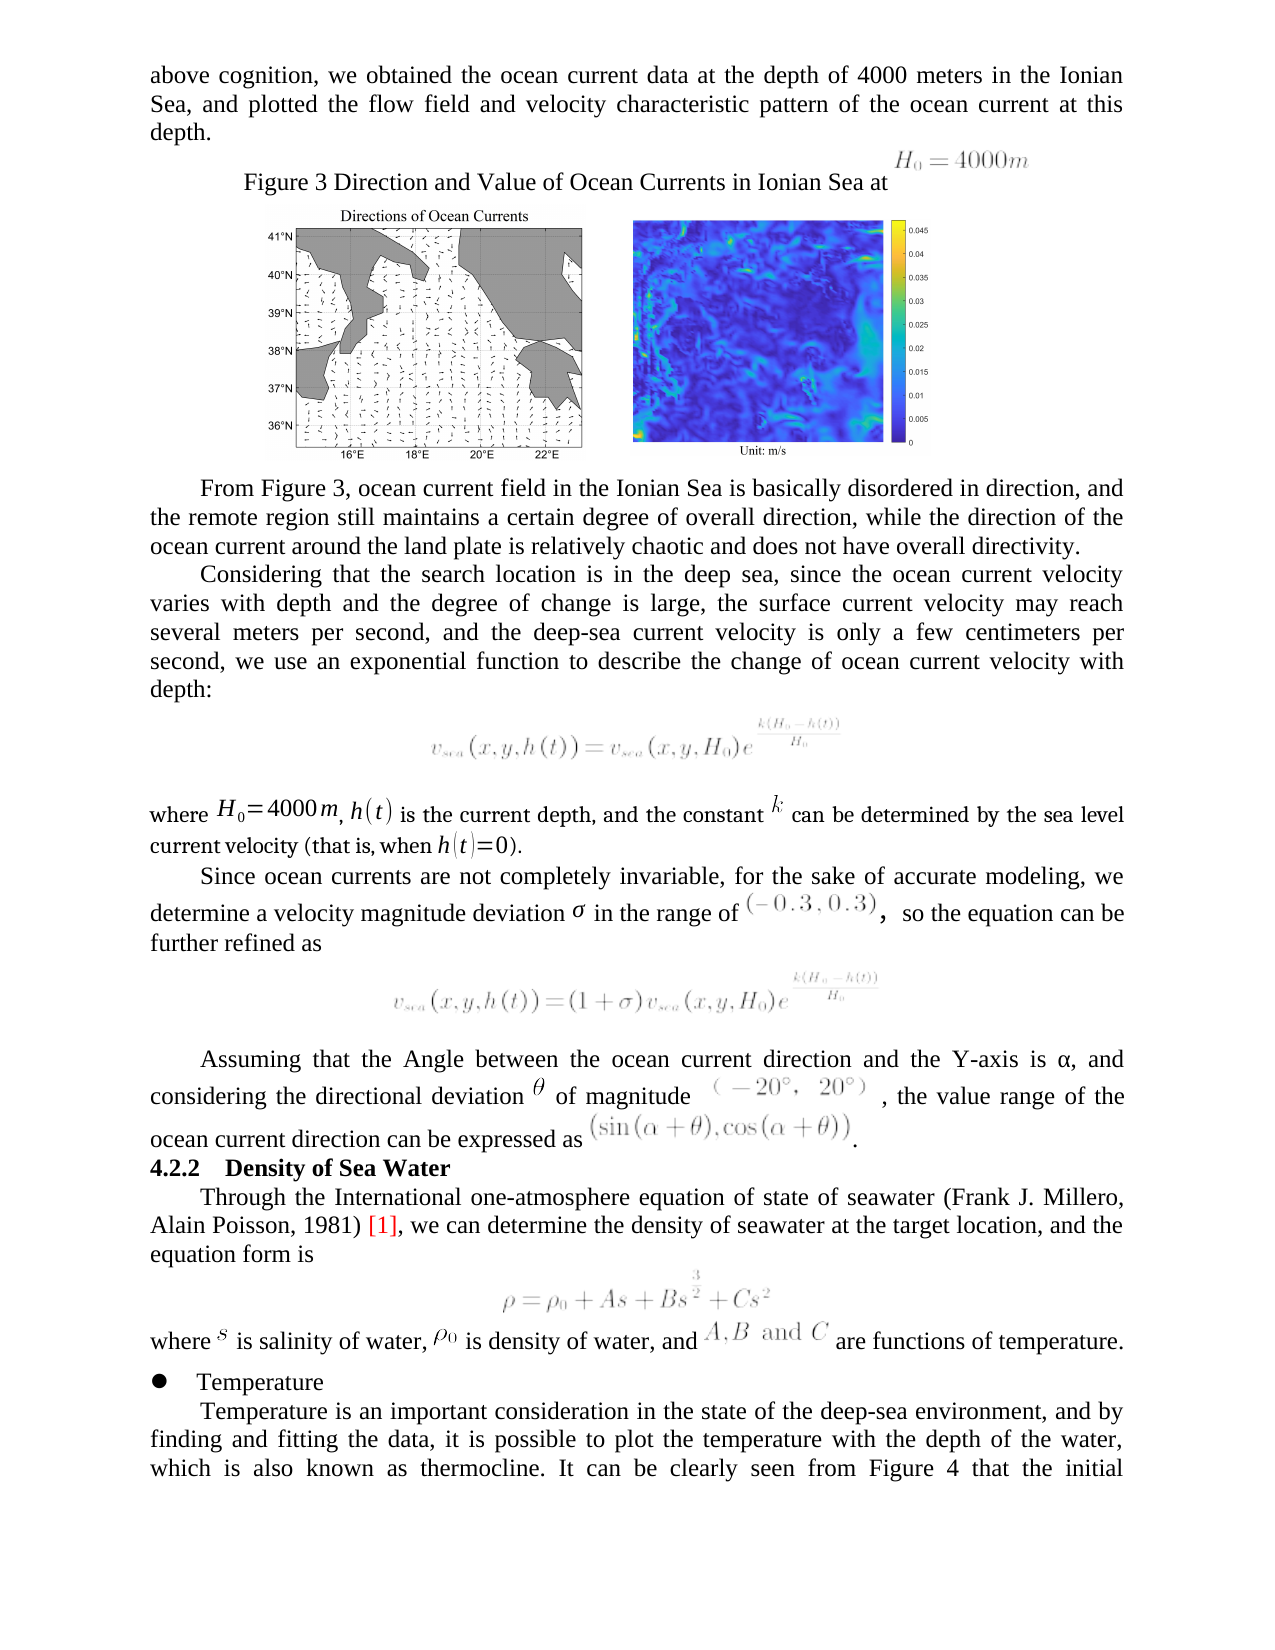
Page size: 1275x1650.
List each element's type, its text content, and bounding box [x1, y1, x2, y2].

text Assuming that the Angle between the ocean current direction and the Y-axis is α, and considering the directional deviation of magnitude , the value range of the ocean current direction can be expressed as . [150, 1044, 1125, 1153]
list Density of Sea Water [150, 1153, 1125, 1182]
text Figure 3 Direction and Value of Ocean Currents in Ionian Sea at [150, 146, 1125, 195]
picture [265, 204, 587, 461]
list Temperature [150, 1367, 1125, 1396]
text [150, 1396, 1125, 1482]
text where is salinity of water, is density of water, and are functions of temperature. [150, 1318, 1125, 1354]
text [150, 60, 1125, 146]
text Considering that the search location is in the deep sea, since the ocean current velocity varies with depth and the degree of change is large, the surface current velocity may reach several meters per second, and the deep-sea current velocity is only a few centimeters per second, we use an exponential function to describe the change of ocean current velocity with depth: [150, 559, 1125, 703]
picture [629, 219, 932, 456]
text where , is the current depth, and the constant can be determined by the sea level current velocity (that is, when ). [150, 791, 1125, 861]
text Through the International one-atmosphere equation of state of seawater (Frank J. Millero, Alain Poisson, 1981) [1], we can determine the density of seawater at the target location, and the equation form is [150, 1182, 1125, 1268]
text Since ocean currents are not completely invariable, for the sake of accurate modeling, we determine a velocity magnitude deviation in the range of ，so the equation can be further refined as [150, 861, 1125, 957]
